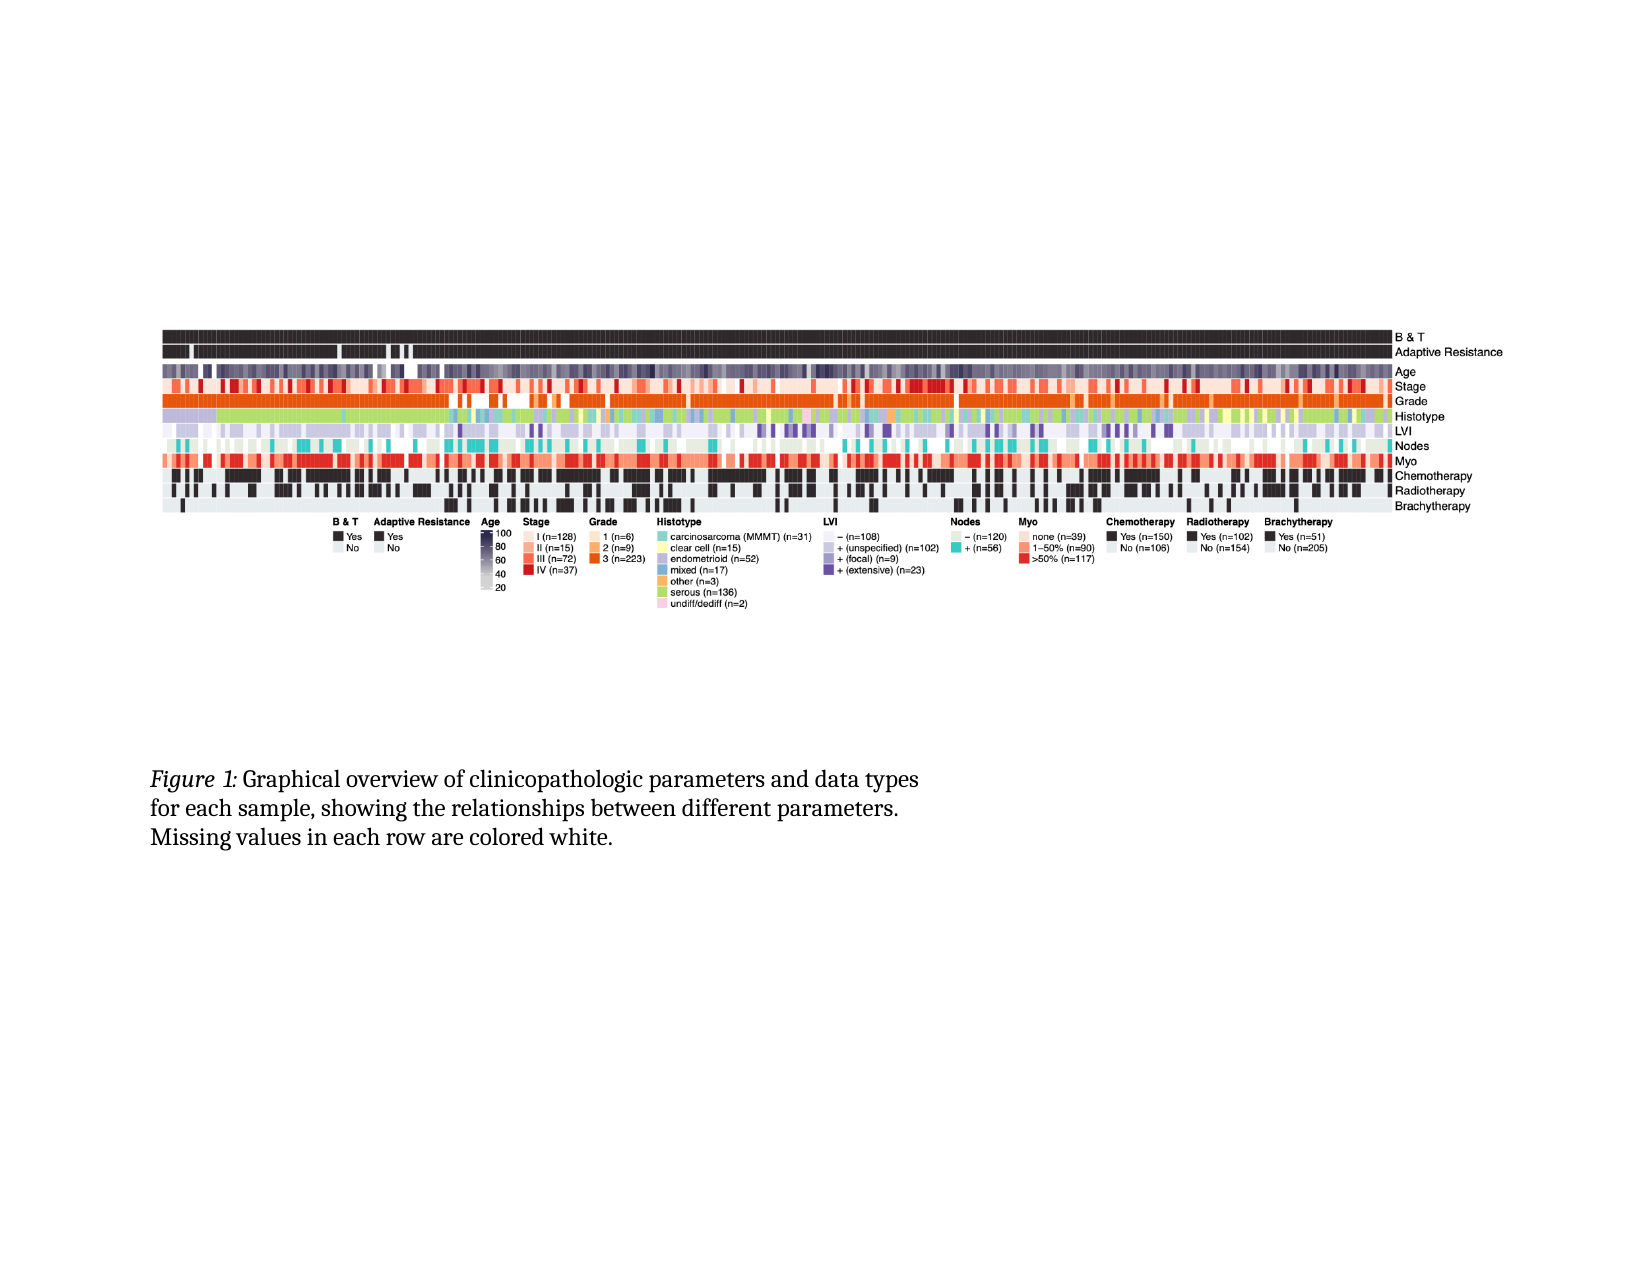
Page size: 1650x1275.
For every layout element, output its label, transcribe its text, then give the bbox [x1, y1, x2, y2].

picture [964, 223, 1508, 716]
table_header Figure 1: Graphical overview of clinicopathologic parameters and data types for each sample, showing the relationships between different parameters. Missing values in each row are colored white. [139, 216, 964, 864]
